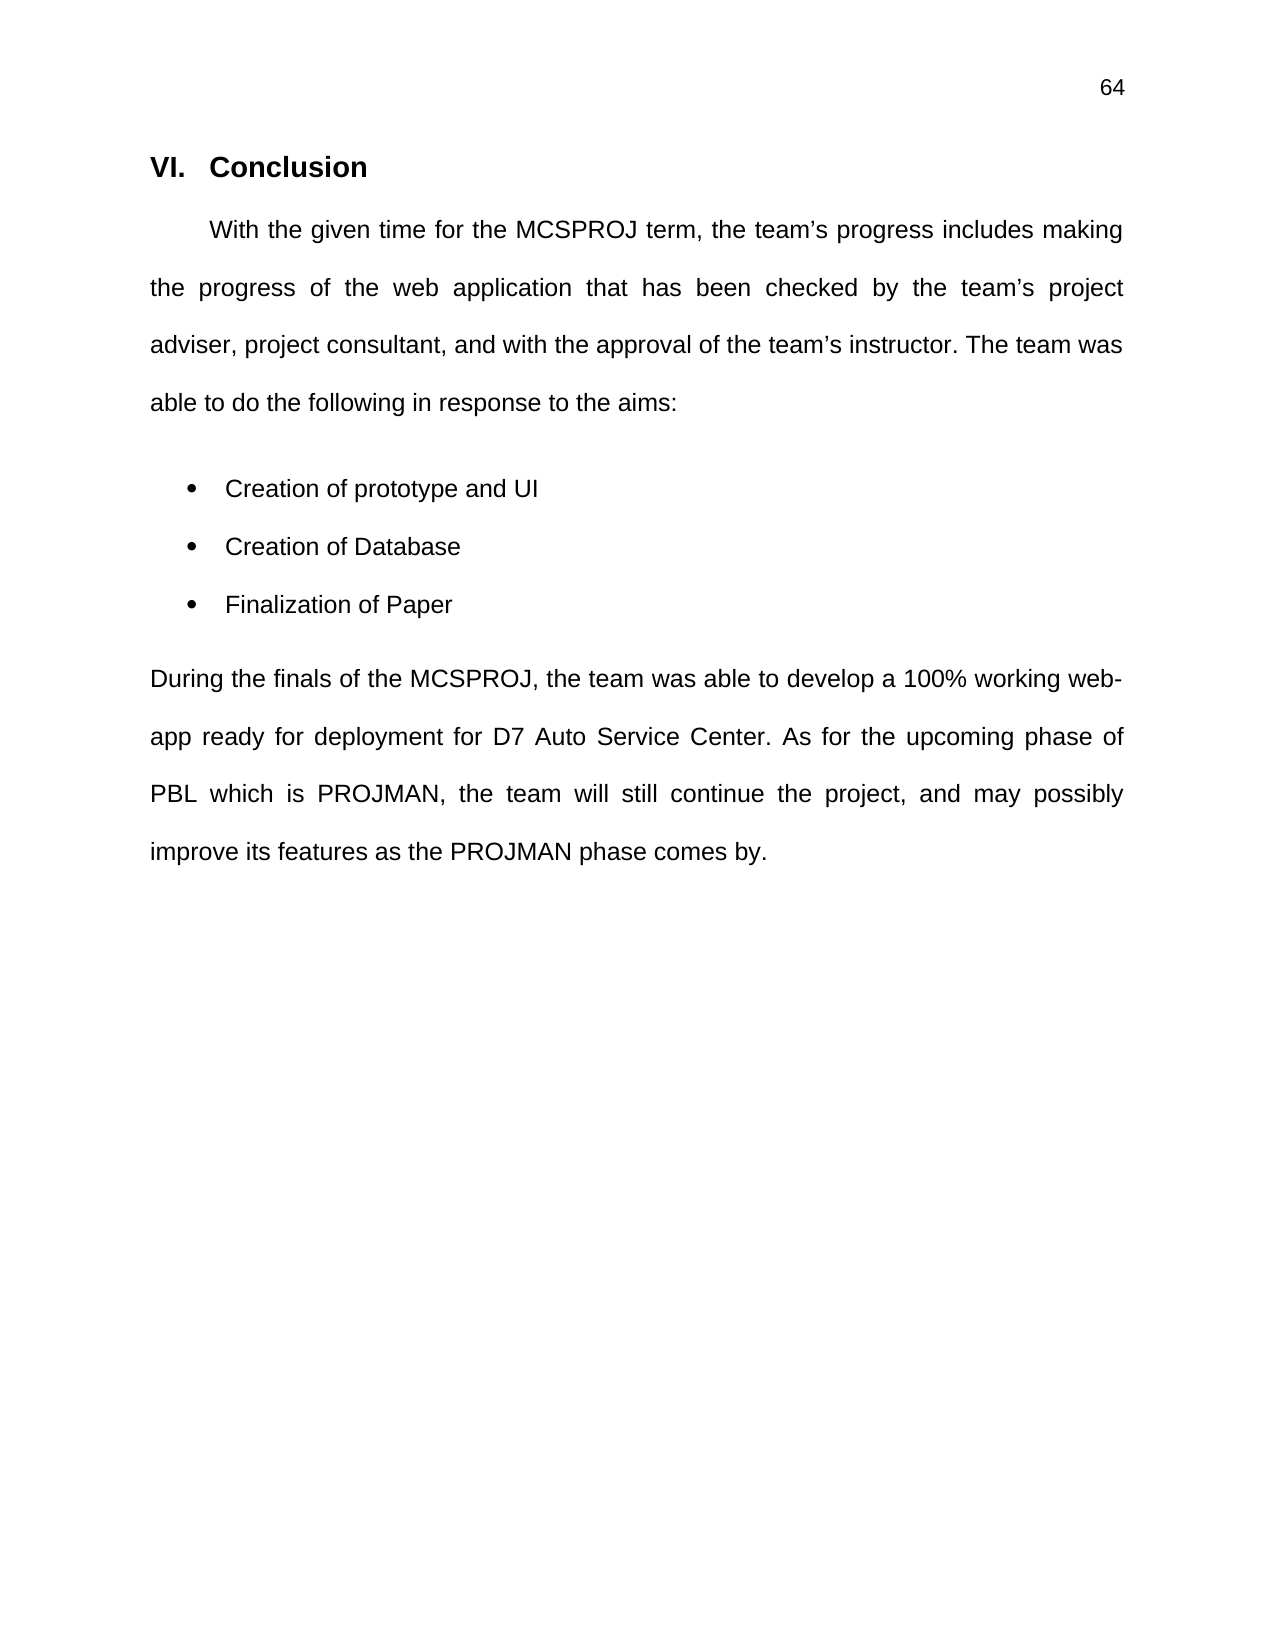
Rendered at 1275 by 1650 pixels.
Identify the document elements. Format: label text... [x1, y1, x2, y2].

list Finalization of Paper [187, 590, 1125, 619]
list Creation of prototype and UI [187, 474, 1125, 503]
list Creation of Database [187, 532, 1125, 561]
text With the given time for the MCSPROJ term, the team’s progress includes making the progress of the web application that has been checked by the team’s project adviser, project consultant, and with the approval of the team’s instructor. The team was able to do the following in response to the aims: [150, 215, 1125, 417]
text During the finals of the MCSPROJ, the team was able to develop a 100% working web-app ready for deployment for D7 Auto Service Center. As for the upcoming phase of PBL which is PROJMAN, the team will still continue the project, and may possibly improve its features as the PROJMAN phase comes by. [150, 664, 1125, 866]
subtitle Conclusion [150, 150, 1125, 183]
